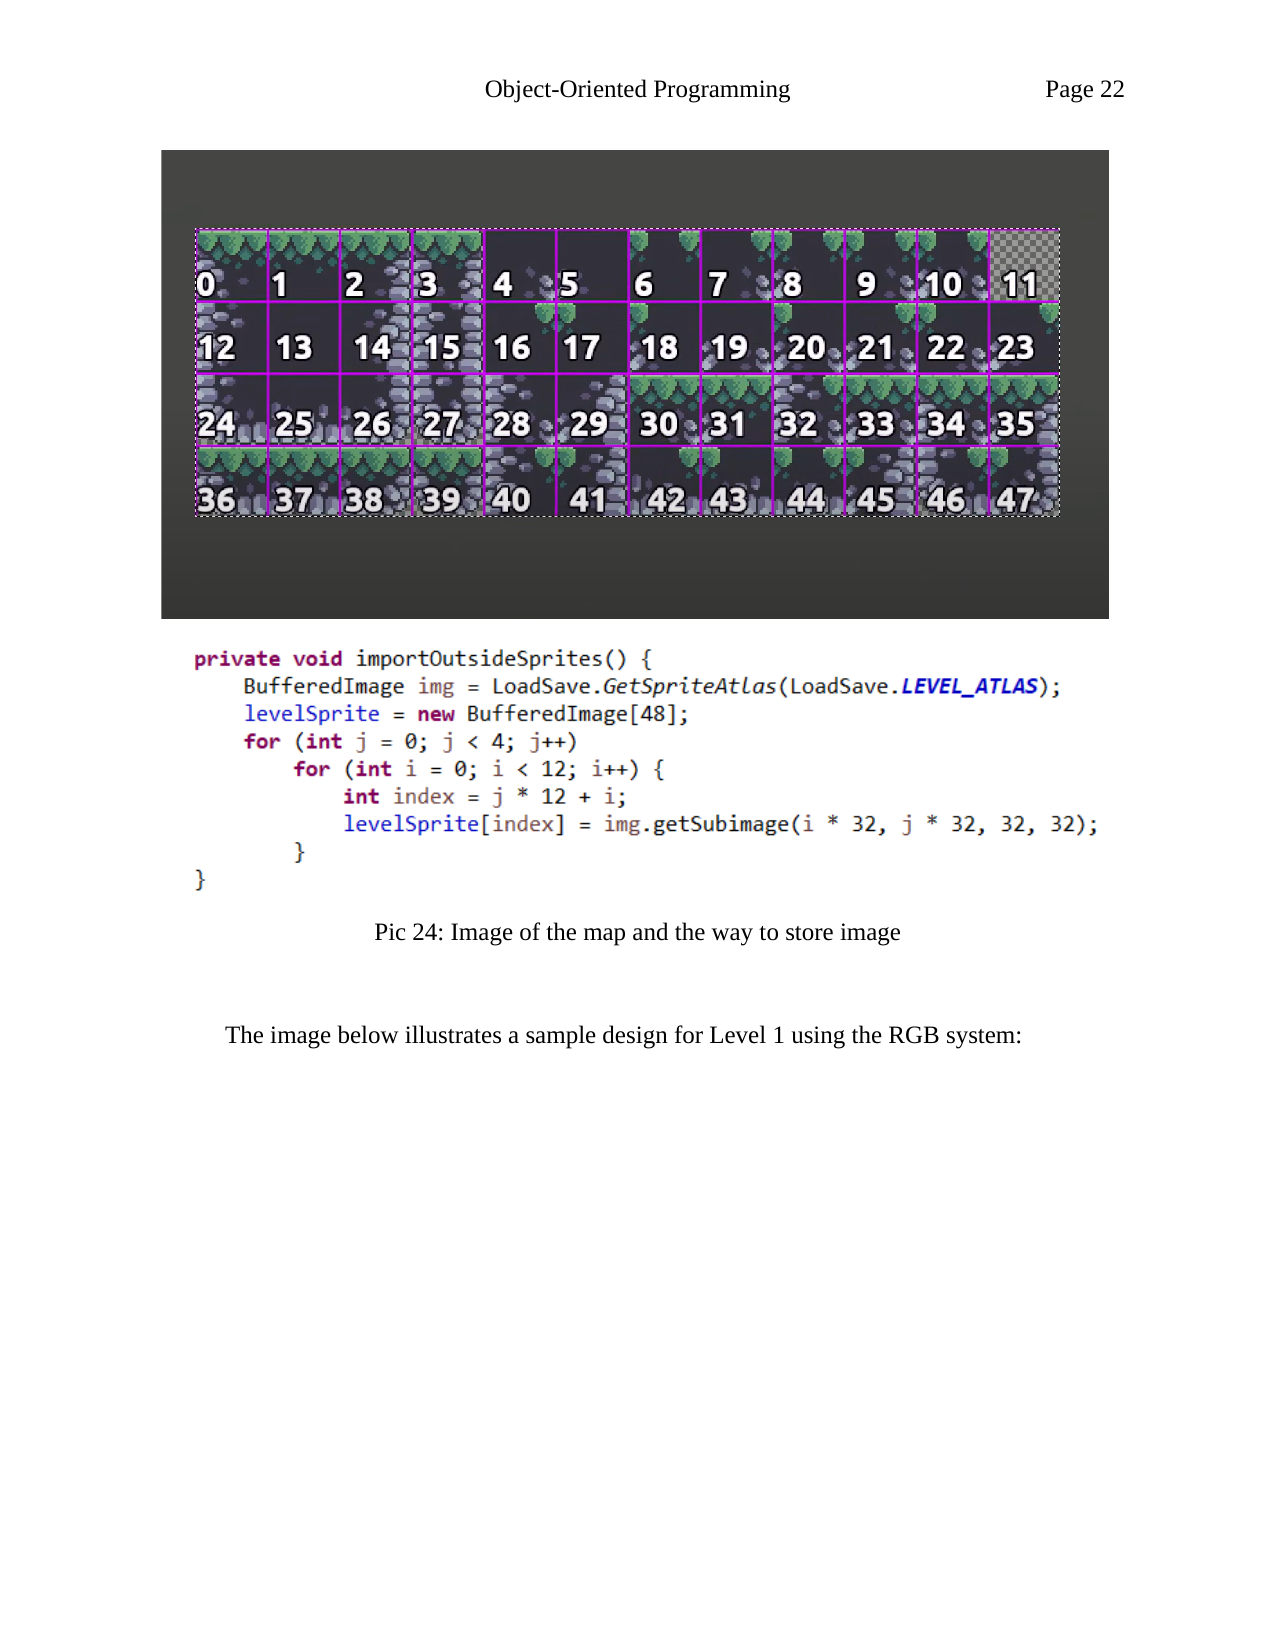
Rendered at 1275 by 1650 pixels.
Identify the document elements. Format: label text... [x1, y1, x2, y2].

picture [161, 150, 1109, 619]
table_cell [150, 633, 1125, 917]
picture [161, 633, 1125, 903]
text The image below illustrates a sample design for Level 1 using the RGB system: [150, 1020, 1125, 1049]
table_cell Pic 24: Image of the map and the way to store image [150, 917, 1125, 960]
table_header [150, 150, 1125, 633]
